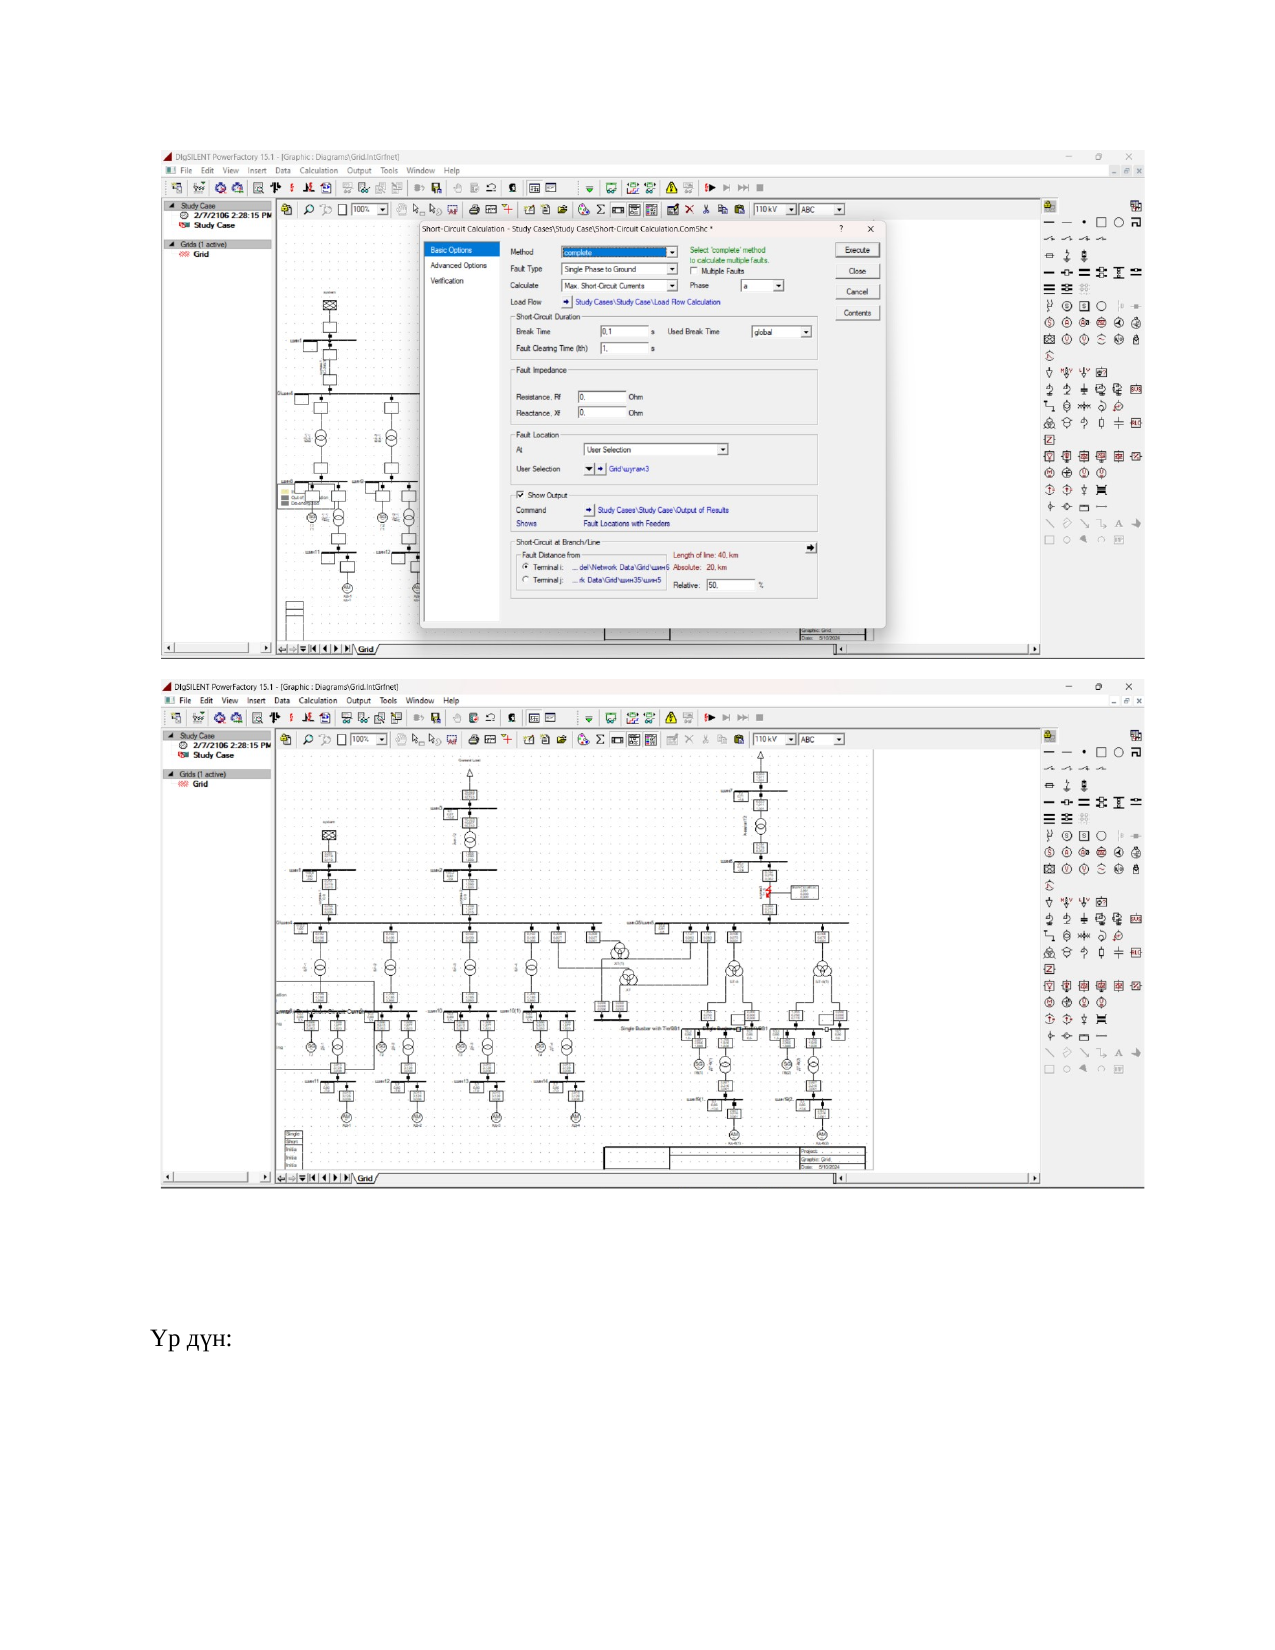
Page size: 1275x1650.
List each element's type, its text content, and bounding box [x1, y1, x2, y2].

picture [161, 150, 1145, 659]
text Үр дүн: [150, 1323, 1148, 1352]
picture [160, 679, 1145, 1189]
